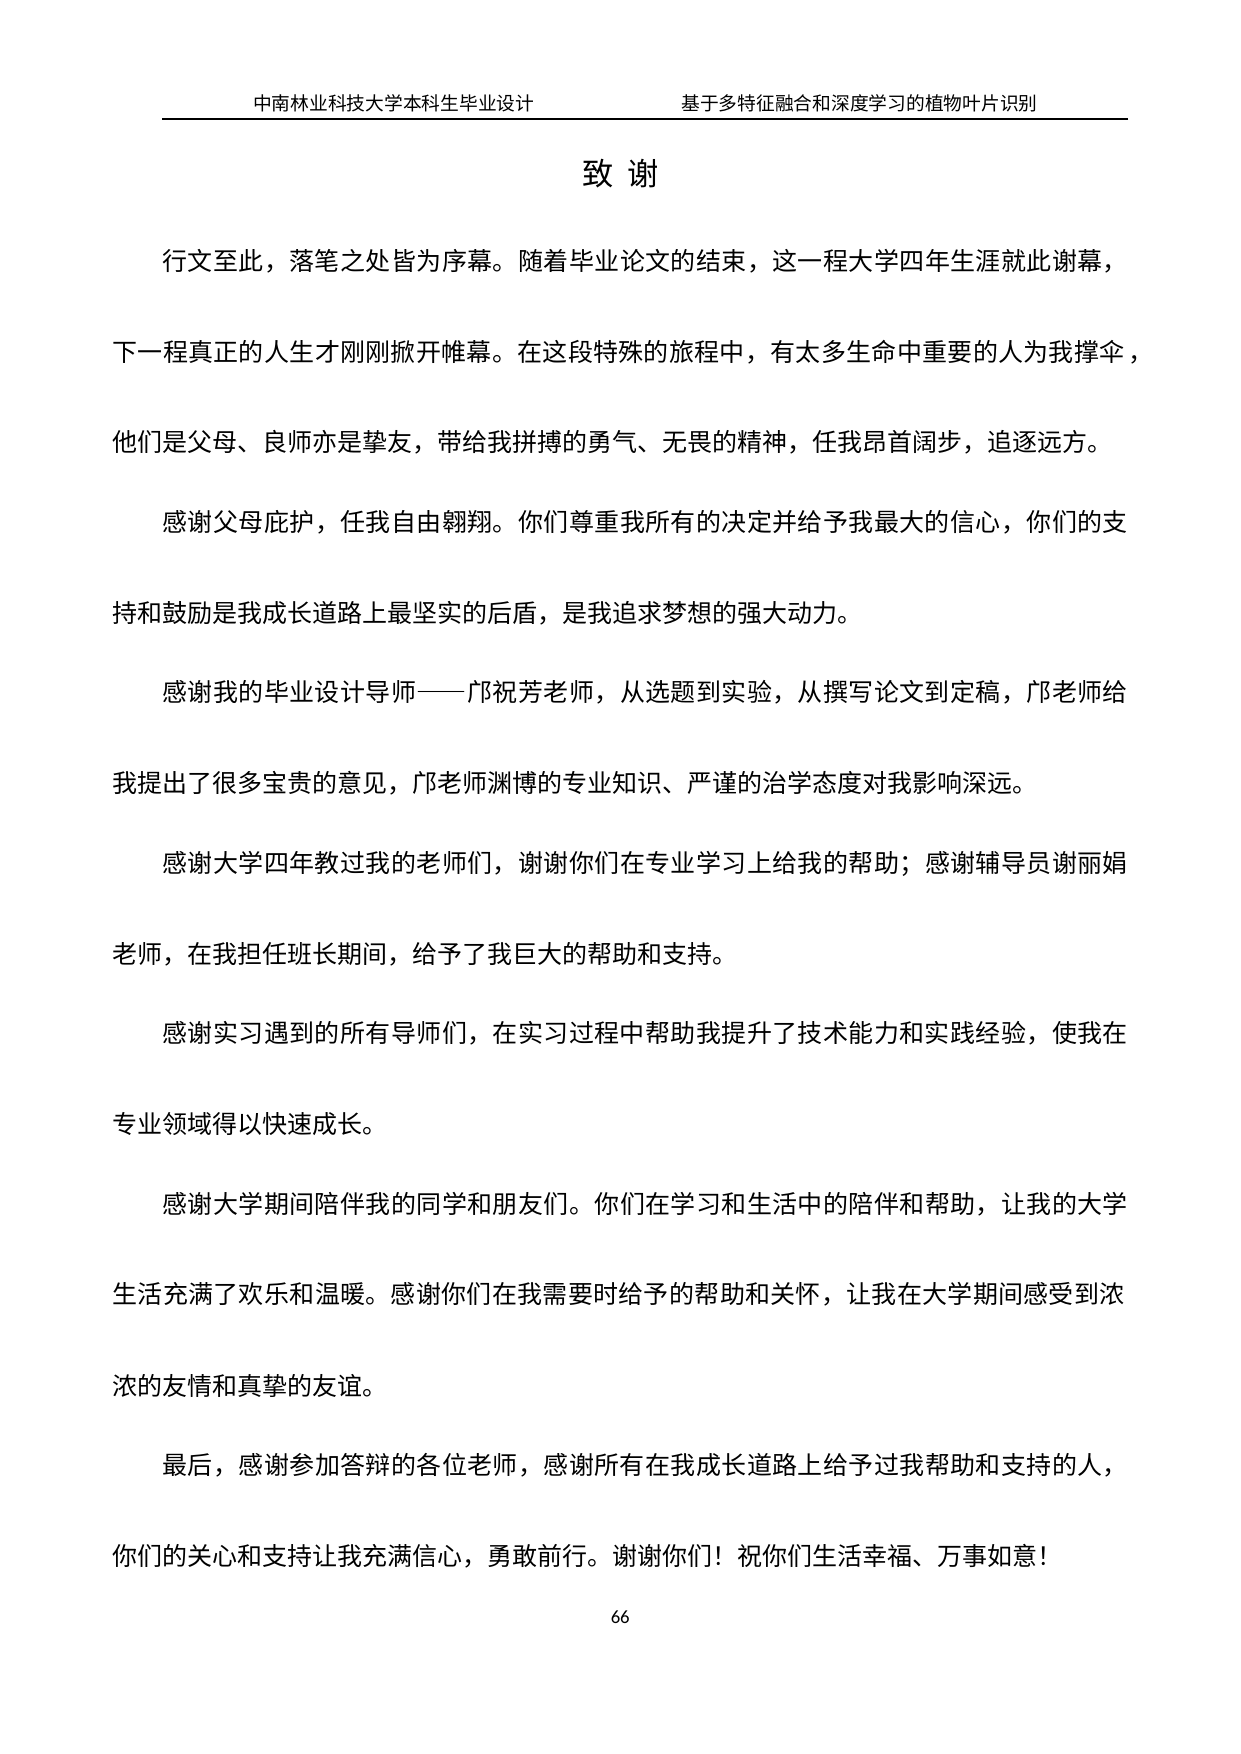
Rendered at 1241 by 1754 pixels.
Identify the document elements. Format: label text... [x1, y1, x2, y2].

text 感谢大学四年教过我的老师们，谢谢你们在专业学习上给我的帮助；感谢辅导员谢丽娟老师，在我担任班长期间，给予了我巨大的帮助和支持。 [112, 829, 1128, 985]
text 感谢大学期间陪伴我的同学和朋友们。你们在学习和生活中的陪伴和帮助，让我的大学生活充满了欢乐和温暖。感谢你们在我需要时给予的帮助和关怀，让我在大学期间感受到浓浓的友情和真挚的友谊。 [112, 1170, 1128, 1417]
text 致 谢 [112, 139, 1128, 204]
text 感谢我的毕业设计导师——邝祝芳老师，从选题到实验，从撰写论文到定稿，邝老师给我提出了很多宝贵的意见，邝老师渊博的专业知识、严谨的治学态度对我影响深远。 [112, 658, 1128, 814]
text 感谢父母庇护，任我自由翱翔。你们尊重我所有的决定并给予我最大的信心，你们的支持和鼓励是我成长道路上最坚实的后盾，是我追求梦想的强大动力。 [112, 488, 1128, 644]
text 行文至此，落笔之处皆为序幕。随着毕业论文的结束，这一程大学四年生涯就此谢幕，下一程真正的人生才刚刚掀开帷幕。在这段特殊的旅程中，有太多生命中重要的人为我撑伞，他们是父母、良师亦是挚友，带给我拼搏的勇气、无畏的精神，任我昂首阔步，追逐远方。 [112, 227, 1128, 473]
text 感谢实习遇到的所有导师们，在实习过程中帮助我提升了技术能力和实践经验，使我在专业领域得以快速成长。 [112, 999, 1128, 1155]
text 最后，感谢参加答辩的各位老师，感谢所有在我成长道路上给予过我帮助和支持的人，你们的关心和支持让我充满信心，勇敢前行。谢谢你们！祝你们生活幸福、万事如意！ [112, 1431, 1128, 1587]
